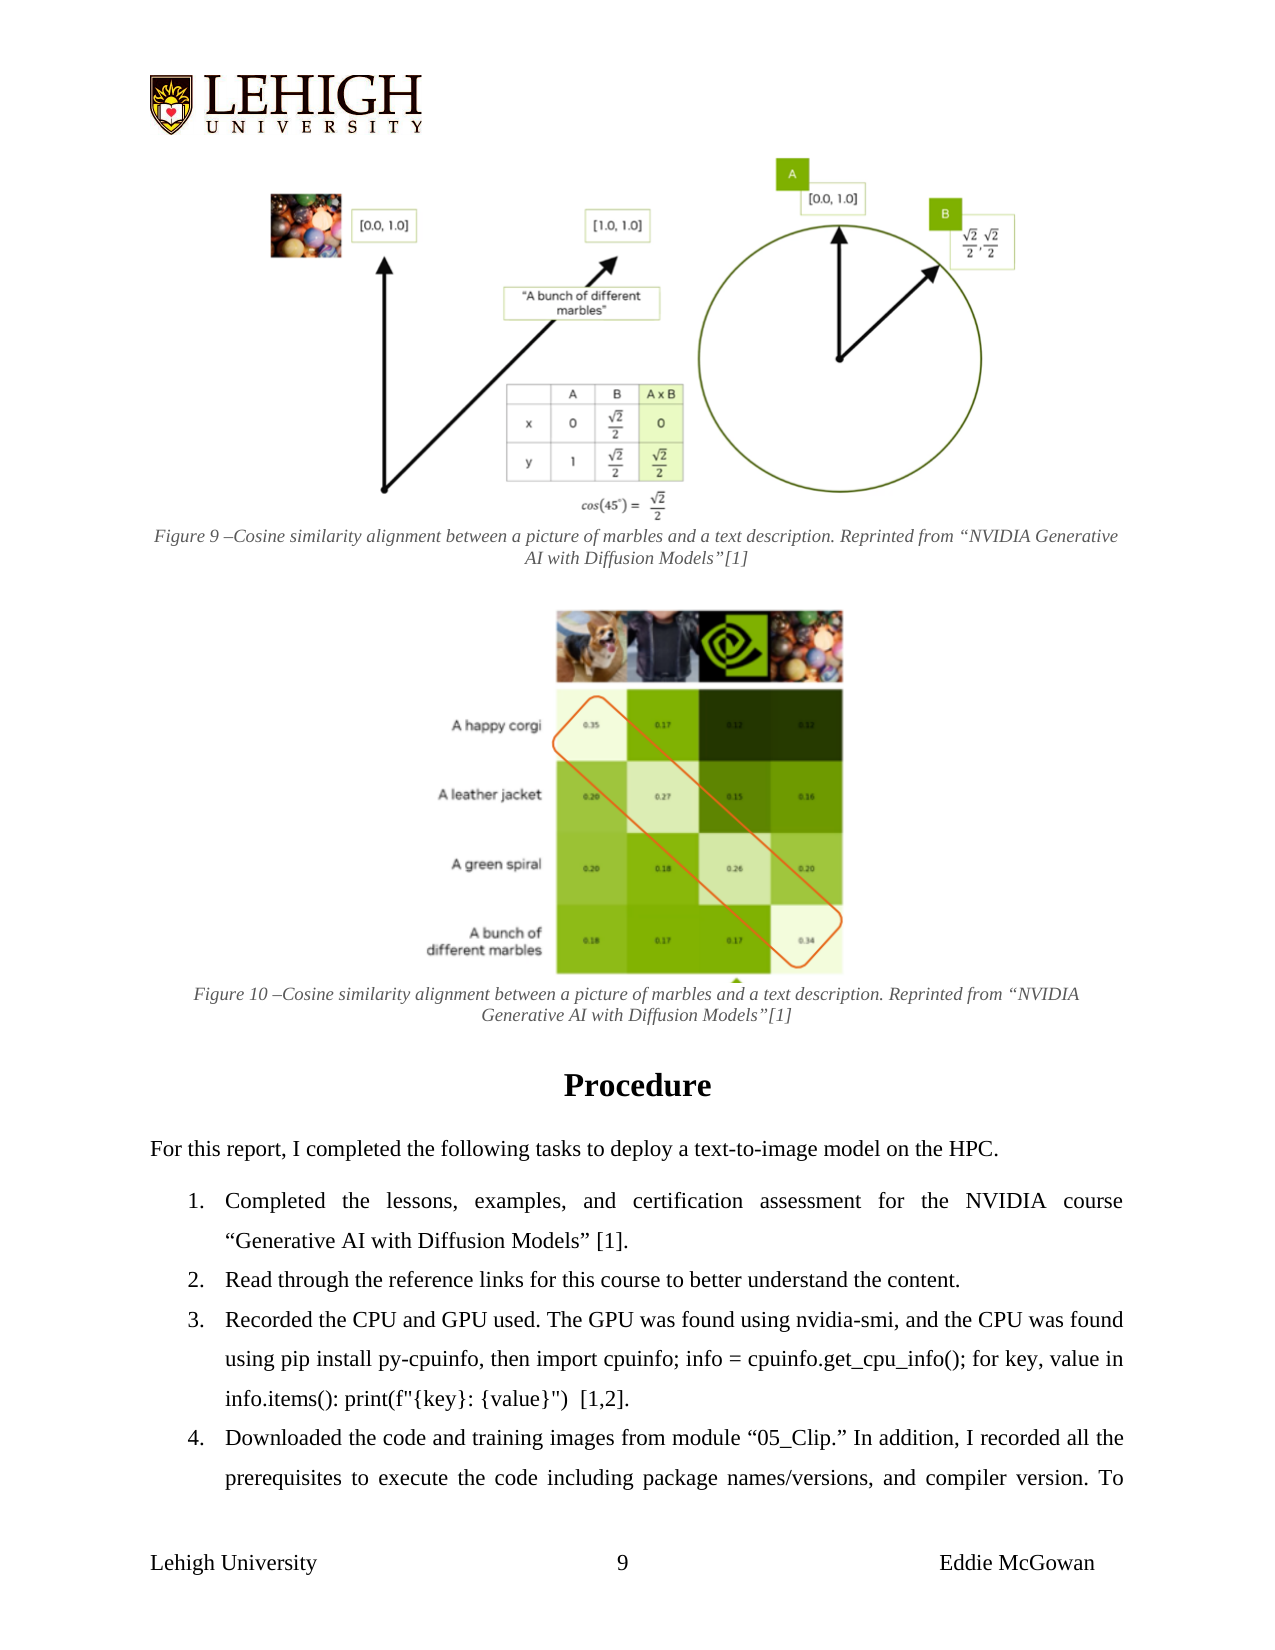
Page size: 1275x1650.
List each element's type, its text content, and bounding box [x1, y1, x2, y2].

text Procedure [150, 1065, 1125, 1103]
text For this report, I completed the following tasks to deploy a text-to-image model on the HPC. [150, 1135, 1125, 1162]
list Read through the reference links for this course to better understand the content. [187, 1266, 1125, 1292]
text Figure 10 –Cosine similarity alignment between a picture of marbles and a text description. Reprinted from “NVIDIA Generative AI with Diffusion Models”[1] [150, 983, 1125, 1026]
list Recorded the CPU and GPU used. The GPU was found using nvidia-smi, and the CPU was found using pip install py-cpuinfo, then import cpuinfo; info = cpuinfo.get_cpu_info(); for key, value in info.items(): print(f"{key}: {value}") [1,2]. [187, 1306, 1125, 1411]
text Figure 9 –Cosine similarity alignment between a picture of marbles and a text description. Reprinted from “NVIDIA Generative AI with Diffusion Models”[1] [150, 525, 1125, 568]
picture [253, 150, 1022, 525]
picture [150, 75, 422, 135]
list Completed the lessons, examples, and certification assessment for the NVIDIA course “Generative AI with Diffusion Models” [1]. [187, 1187, 1125, 1253]
